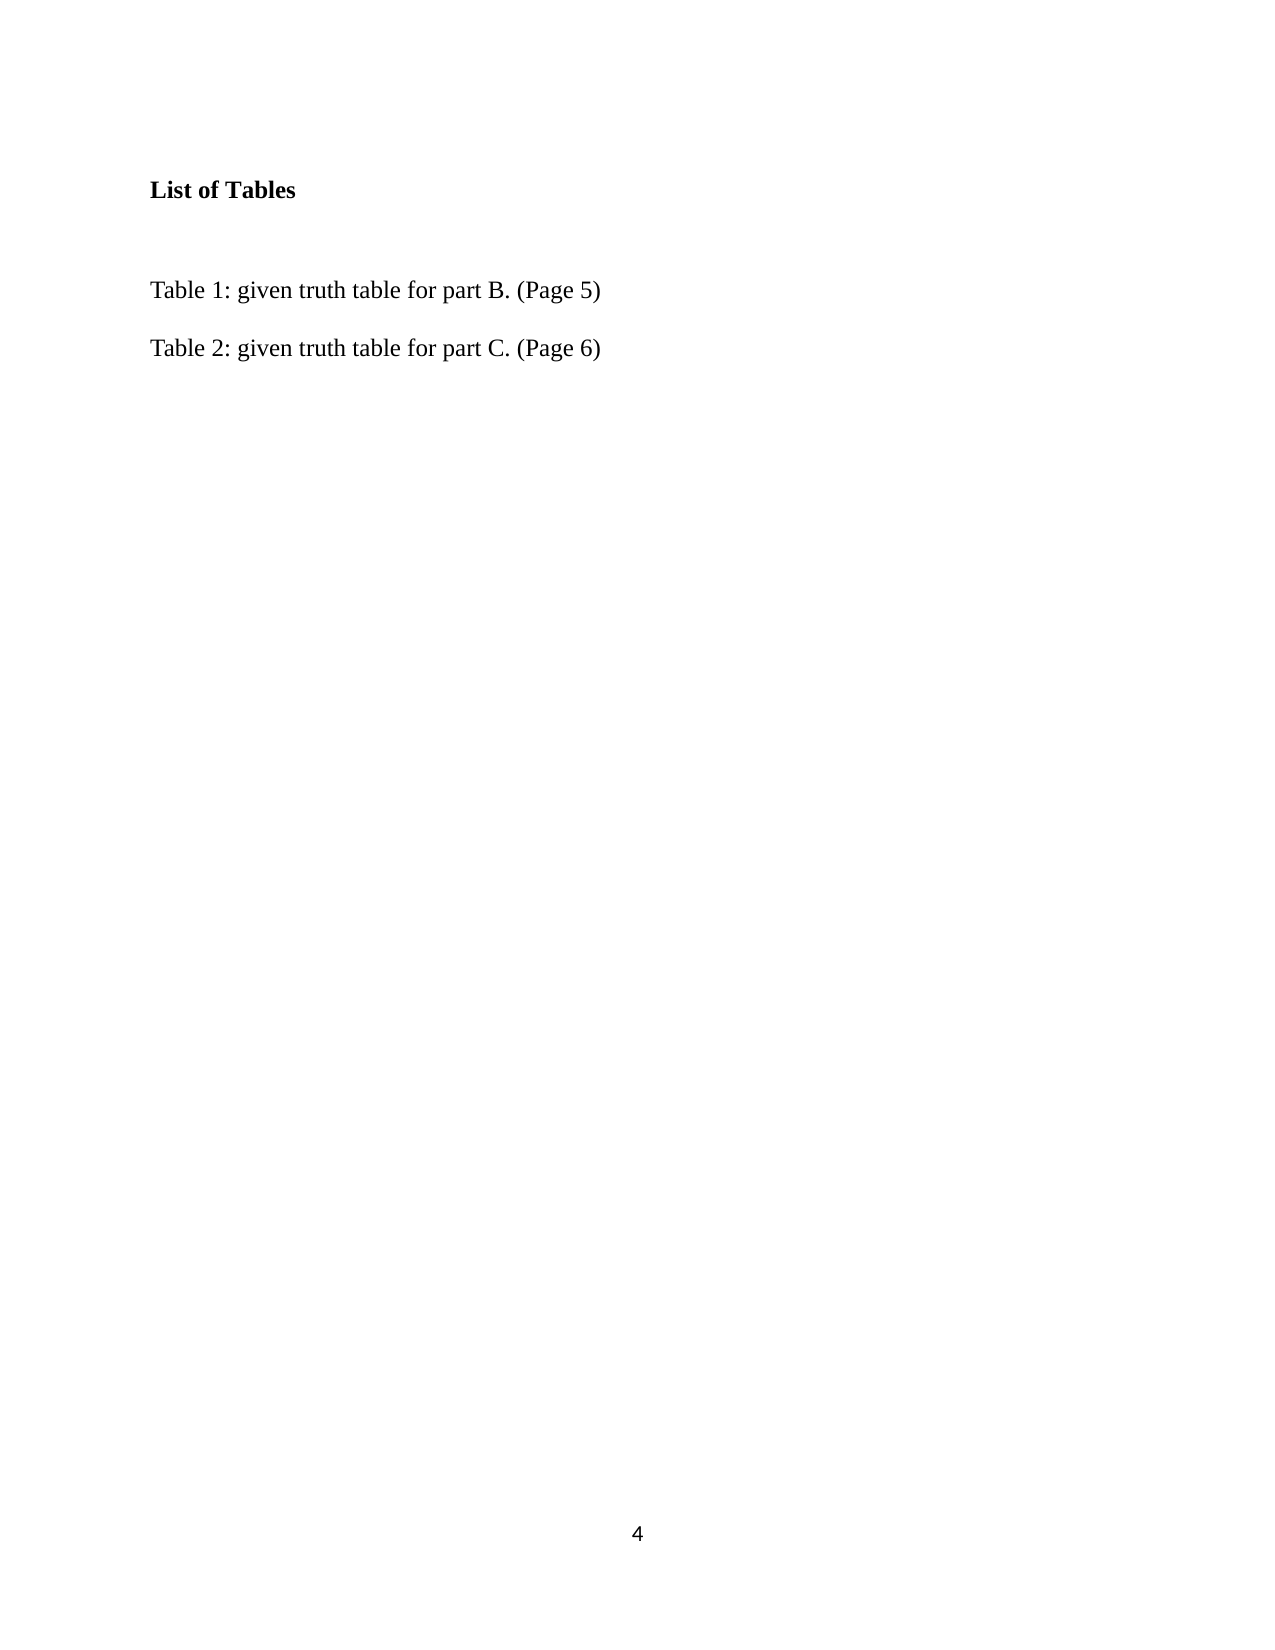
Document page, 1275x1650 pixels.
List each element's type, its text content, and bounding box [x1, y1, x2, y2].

subtitle List of Tables [150, 175, 1125, 204]
text Table 2: given truth table for part C. (Page 6) [150, 333, 1125, 362]
text Table 1: given truth table for part B. (Page 5) [150, 275, 1125, 304]
